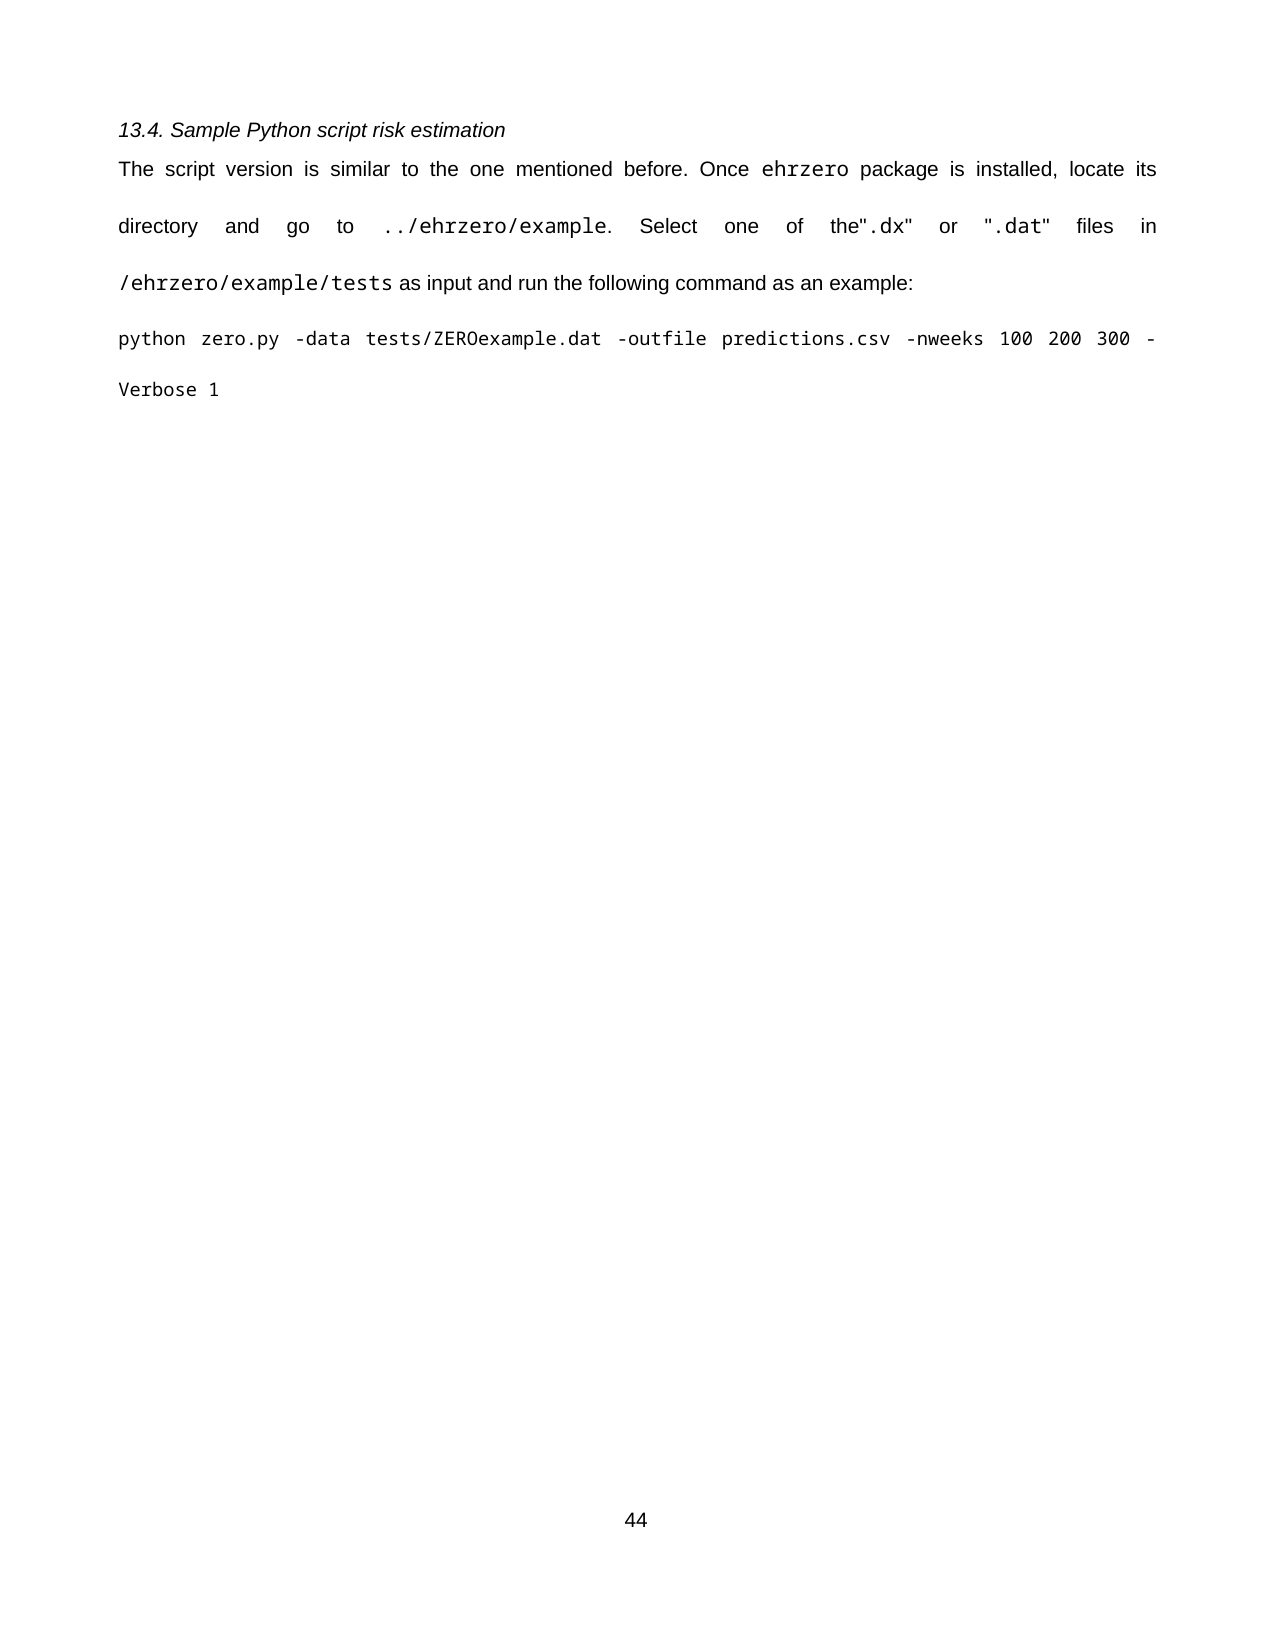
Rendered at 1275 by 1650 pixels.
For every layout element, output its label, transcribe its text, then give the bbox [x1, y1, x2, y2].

text python zero.py -data tests/ZEROexample.dat -outfile predictions.csv -nweeks 100 200 300 -Verbose 1 [118, 325, 1157, 402]
subtitle 13.4. Sample Python script risk estimation [118, 118, 1157, 142]
text The script version is similar to the one mentioned before. Once ehrzero package is installed, locate its directory and go to ../ehrzero/example. Select one of the".dx" or ".dat" files in /ehrzero/example/tests as input and run the following command as an example: [118, 154, 1157, 297]
